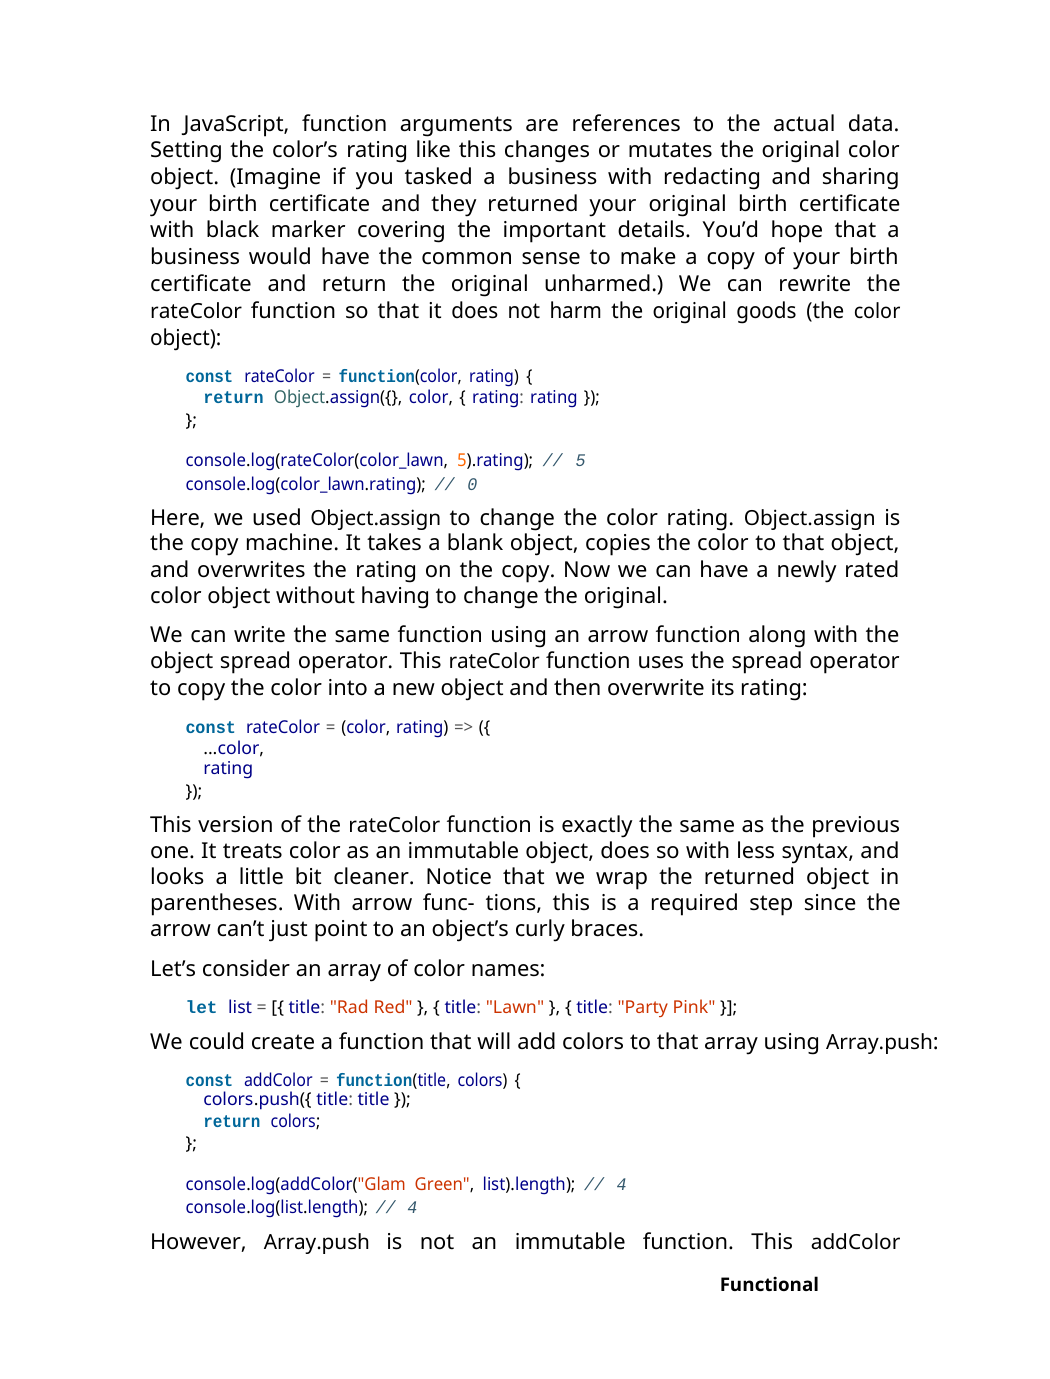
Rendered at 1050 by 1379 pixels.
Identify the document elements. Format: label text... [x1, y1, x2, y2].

text const addColor = function(title, colors) { colors.push({ title: title }); [185, 1070, 625, 1111]
text }; [185, 1131, 987, 1154]
text return Object.assign({}, color, { rating: rating }); [203, 387, 987, 408]
text const rateColor = (color, rating) => ({ [185, 715, 987, 738]
text const rateColor = function(color, rating) { [185, 364, 987, 387]
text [150, 1227, 900, 1254]
text console.log(list.length); // 4 [185, 1195, 987, 1218]
text console.log(color_lawn.rating); // 0 [185, 472, 987, 494]
text Here, we used Object.assign to change the color rating. Object.assign is the copy machine. It takes a blank object, copies the color to that object, and overwrites the rating on the copy. Now we can have a newly rated color object without having to change the original. [150, 505, 900, 610]
text console.log(rateColor(color_lawn, 5).rating); // 5 [185, 448, 987, 472]
text Let’s consider an array of color names: [150, 953, 987, 983]
text ...color, rating [203, 738, 285, 779]
text This version of the rateColor function is exactly the same as the previous one. It treats color as an immutable object, does so with less syntax, and looks a little bit cleaner. Notice that we wrap the returned object in parentheses. With arrow func‐ tions, this is a required step since the arrow can’t just point to an object’s curly braces. [150, 812, 900, 943]
text return colors; [203, 1111, 987, 1131]
text In JavaScript, function arguments are references to the actual data. Setting the color’s rating like this changes or mutates the original color object. (Imagine if you tasked a business with redacting and sharing your birth certificate and they returned your original birth certificate with black marker covering the important details. You’d hope that a business would have the common sense to make a copy of your birth certificate and return the original unharmed.) We can rewrite the rateColor function so that it does not harm the original goods (the color object): [150, 110, 900, 352]
text We could create a function that will add colors to that array using Array.push: [150, 1026, 987, 1056]
text }; [185, 408, 987, 431]
text We can write the same function using an arrow function along with the object spread operator. This rateColor function uses the spread operator to copy the color into a new object and then overwrite its rating: [150, 622, 900, 702]
text console.log(addColor("Glam Green", list).length); // 4 [185, 1172, 987, 1195]
text }); [185, 779, 987, 802]
text let list = [{ title: "Rad Red" }, { title: "Lawn" }, { title: "Party Pink" }]; [185, 994, 987, 1018]
